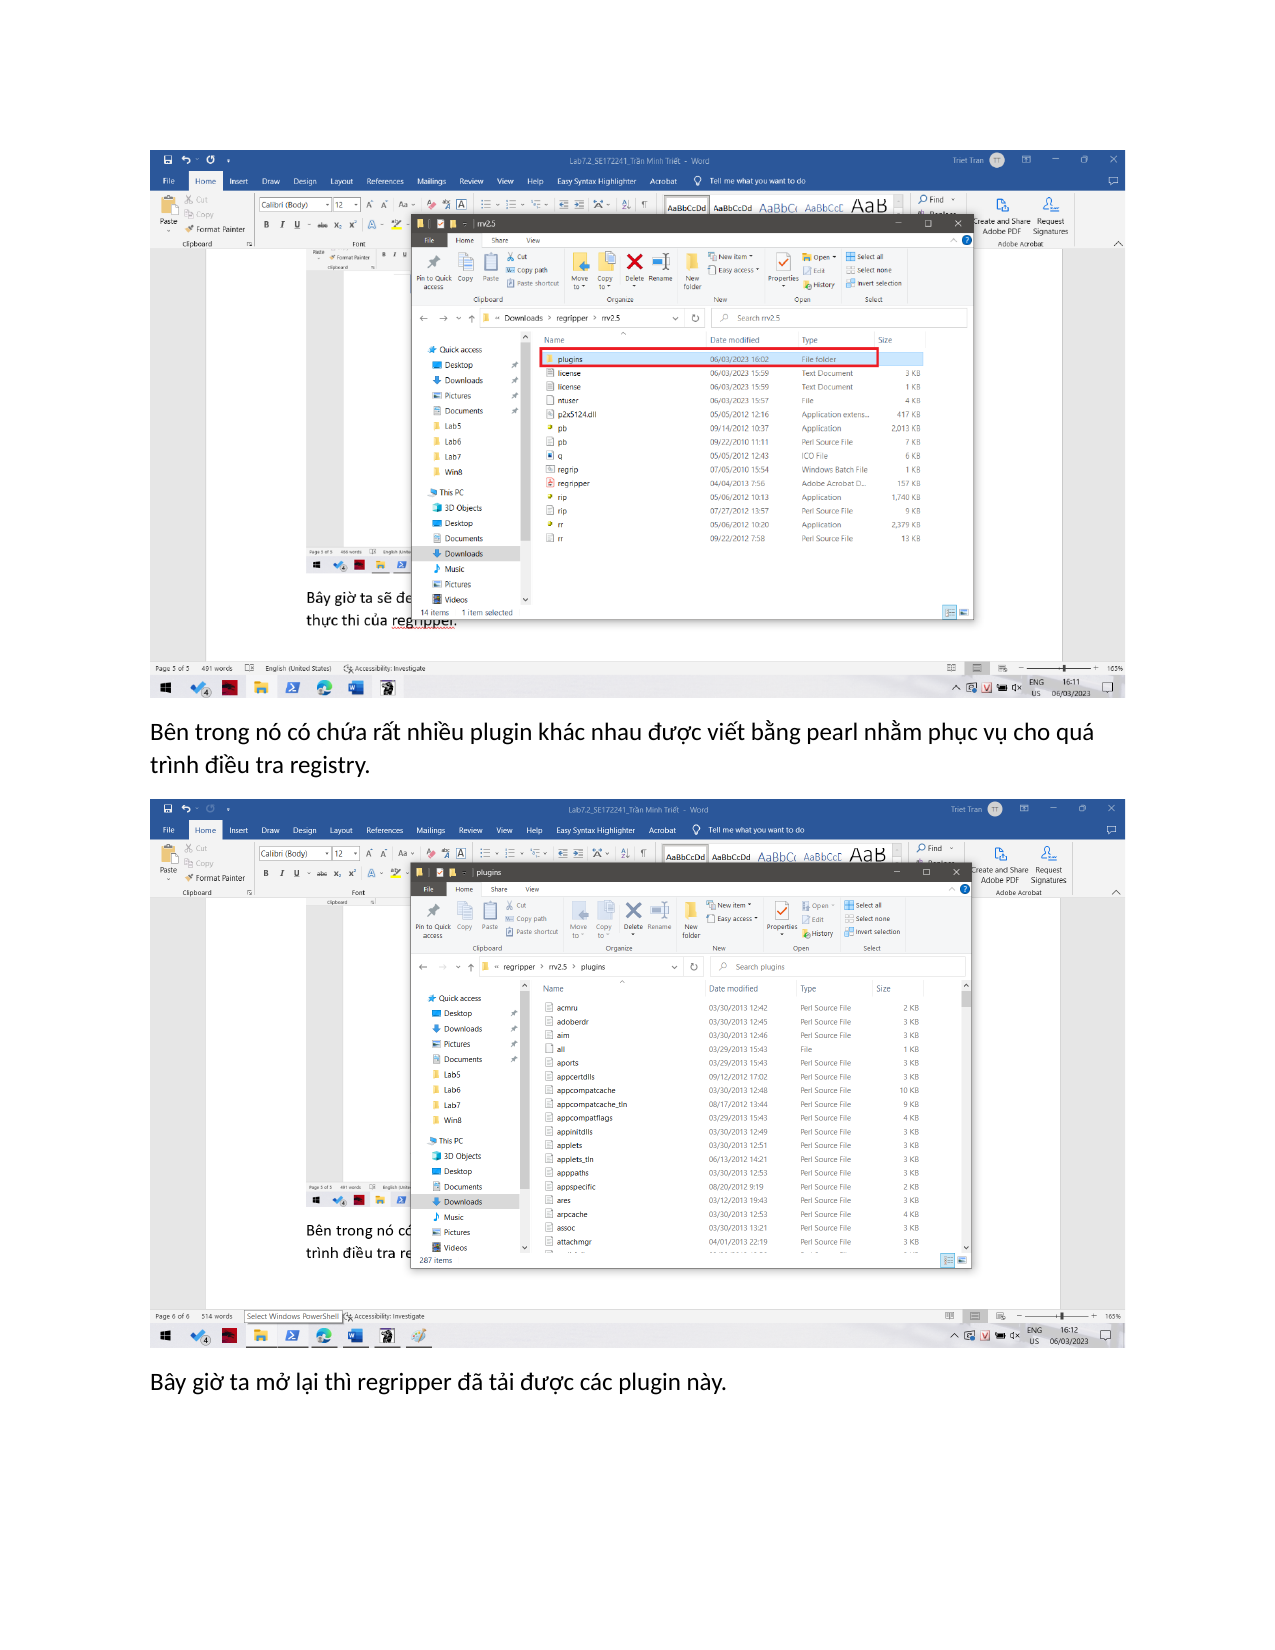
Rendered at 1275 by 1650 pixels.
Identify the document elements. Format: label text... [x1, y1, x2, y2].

picture [150, 150, 1125, 698]
text Bên trong nó có chứa rất nhiều plugin khác nhau được viết bằng pearl nhằm phục vụ cho quá trình điều tra registry. [150, 717, 1125, 780]
text Bây giờ ta mở lại thì regripper đã tải được các plugin này. [150, 1366, 1125, 1397]
picture [150, 799, 1125, 1348]
